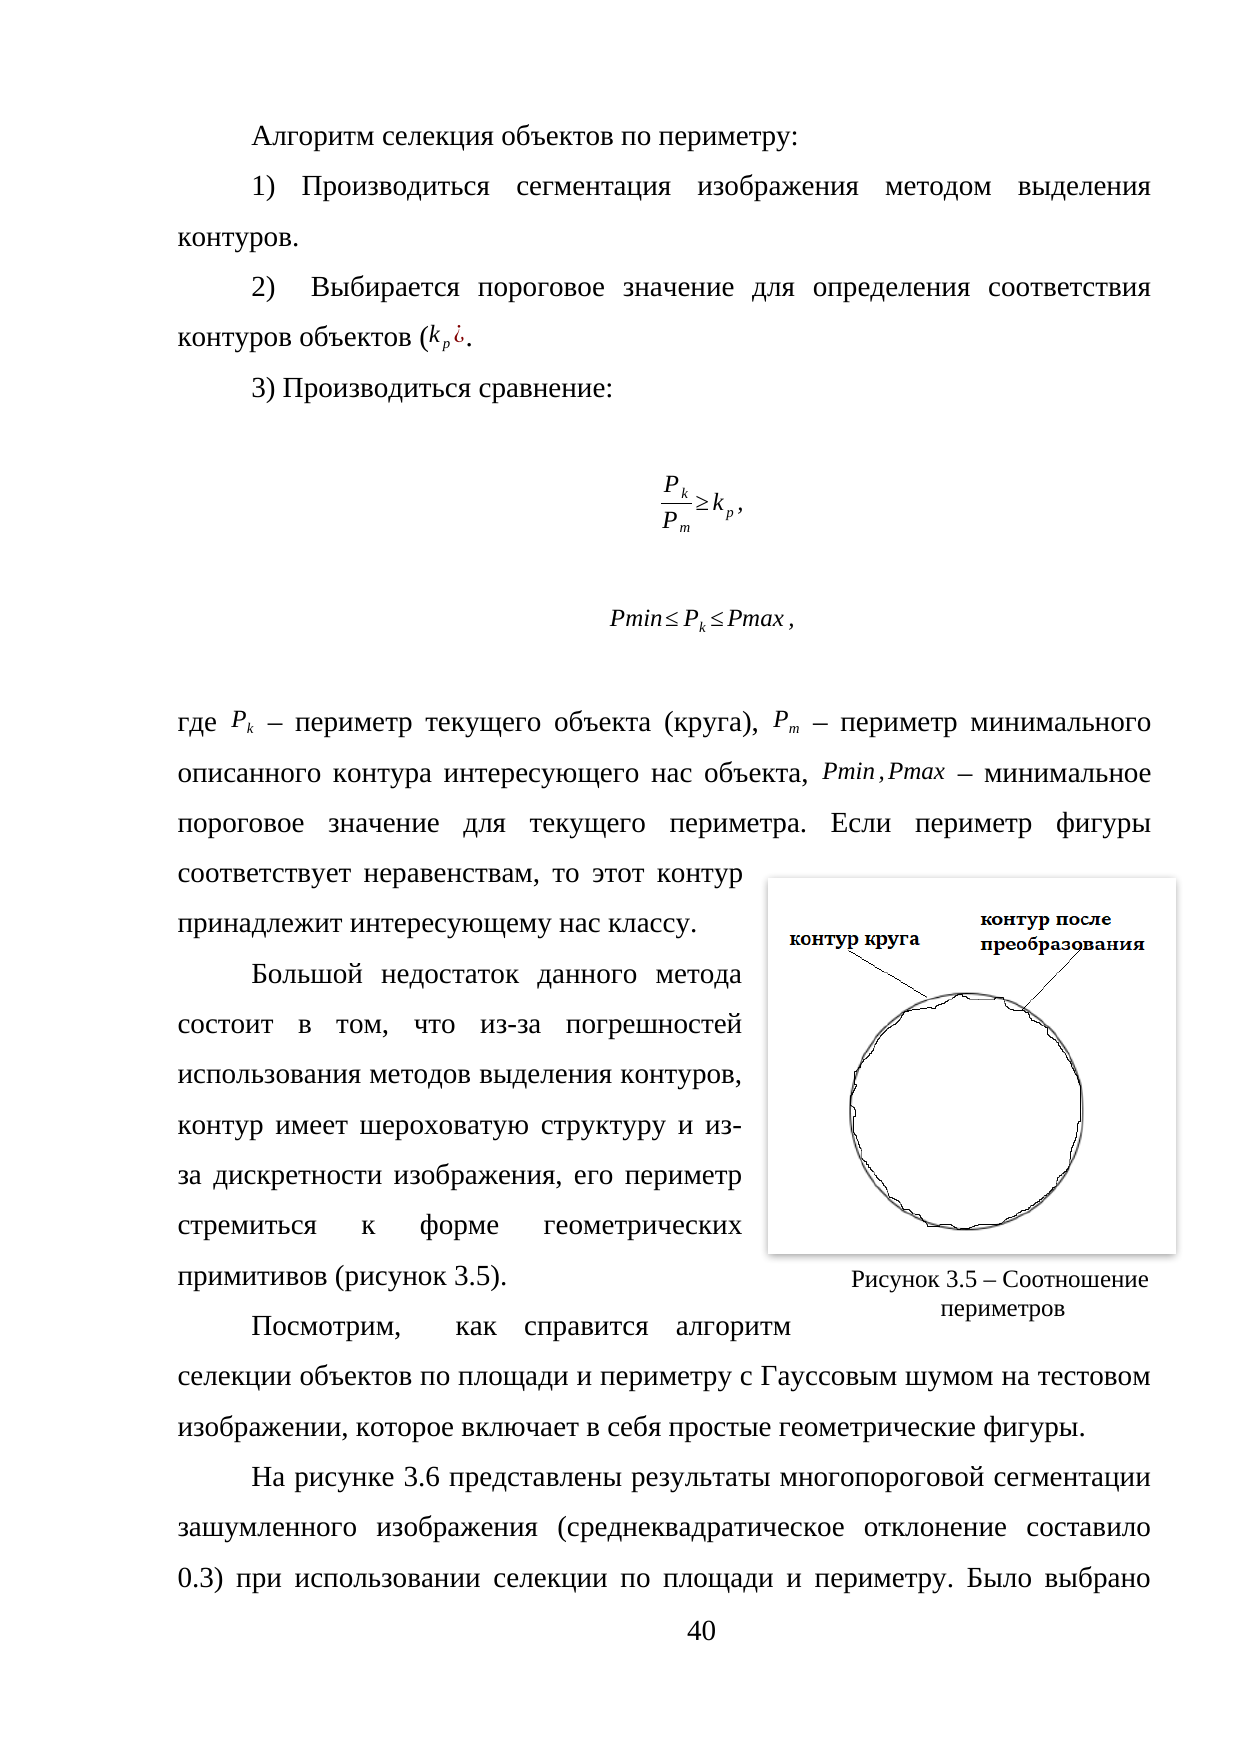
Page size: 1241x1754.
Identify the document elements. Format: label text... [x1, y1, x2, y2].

text Алгоритм селекция объектов по периметру: [177, 118, 1152, 152]
picture [783, 893, 1161, 1239]
text 2) Выбирается пороговое значение для определения соответствия контуров объектов (. [177, 269, 1152, 353]
text где – периметр текущего объекта (круга), – периметр минимального описанного контура интересующего нас объекта, – минимальное пороговое значение для текущего периметра. Если периметр фигуры соответствует неравенствам, то этот контур принадлежит интересующему нас классу. [177, 704, 1152, 939]
text 3) Производиться сравнение: [177, 370, 1152, 403]
text 1) Производиться сегментация изображения методом выделения контуров. [177, 168, 1152, 252]
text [177, 1459, 1152, 1593]
text Посмотрим, как справится алгоритм селекции объектов по площади и периметру с Гауссовым шумом на тестовом изображении, которое включает в себя простые геометрические фигуры. [177, 1308, 1152, 1442]
text Большой недостаток данного метода состоит в том, что из-за погрешностей использования методов выделения контуров, контур имеет шероховатую структуру и из-за дискретности изображения, его периметр стремиться к форме геометрических примитивов (рисунок 3.5). [177, 956, 1152, 1291]
